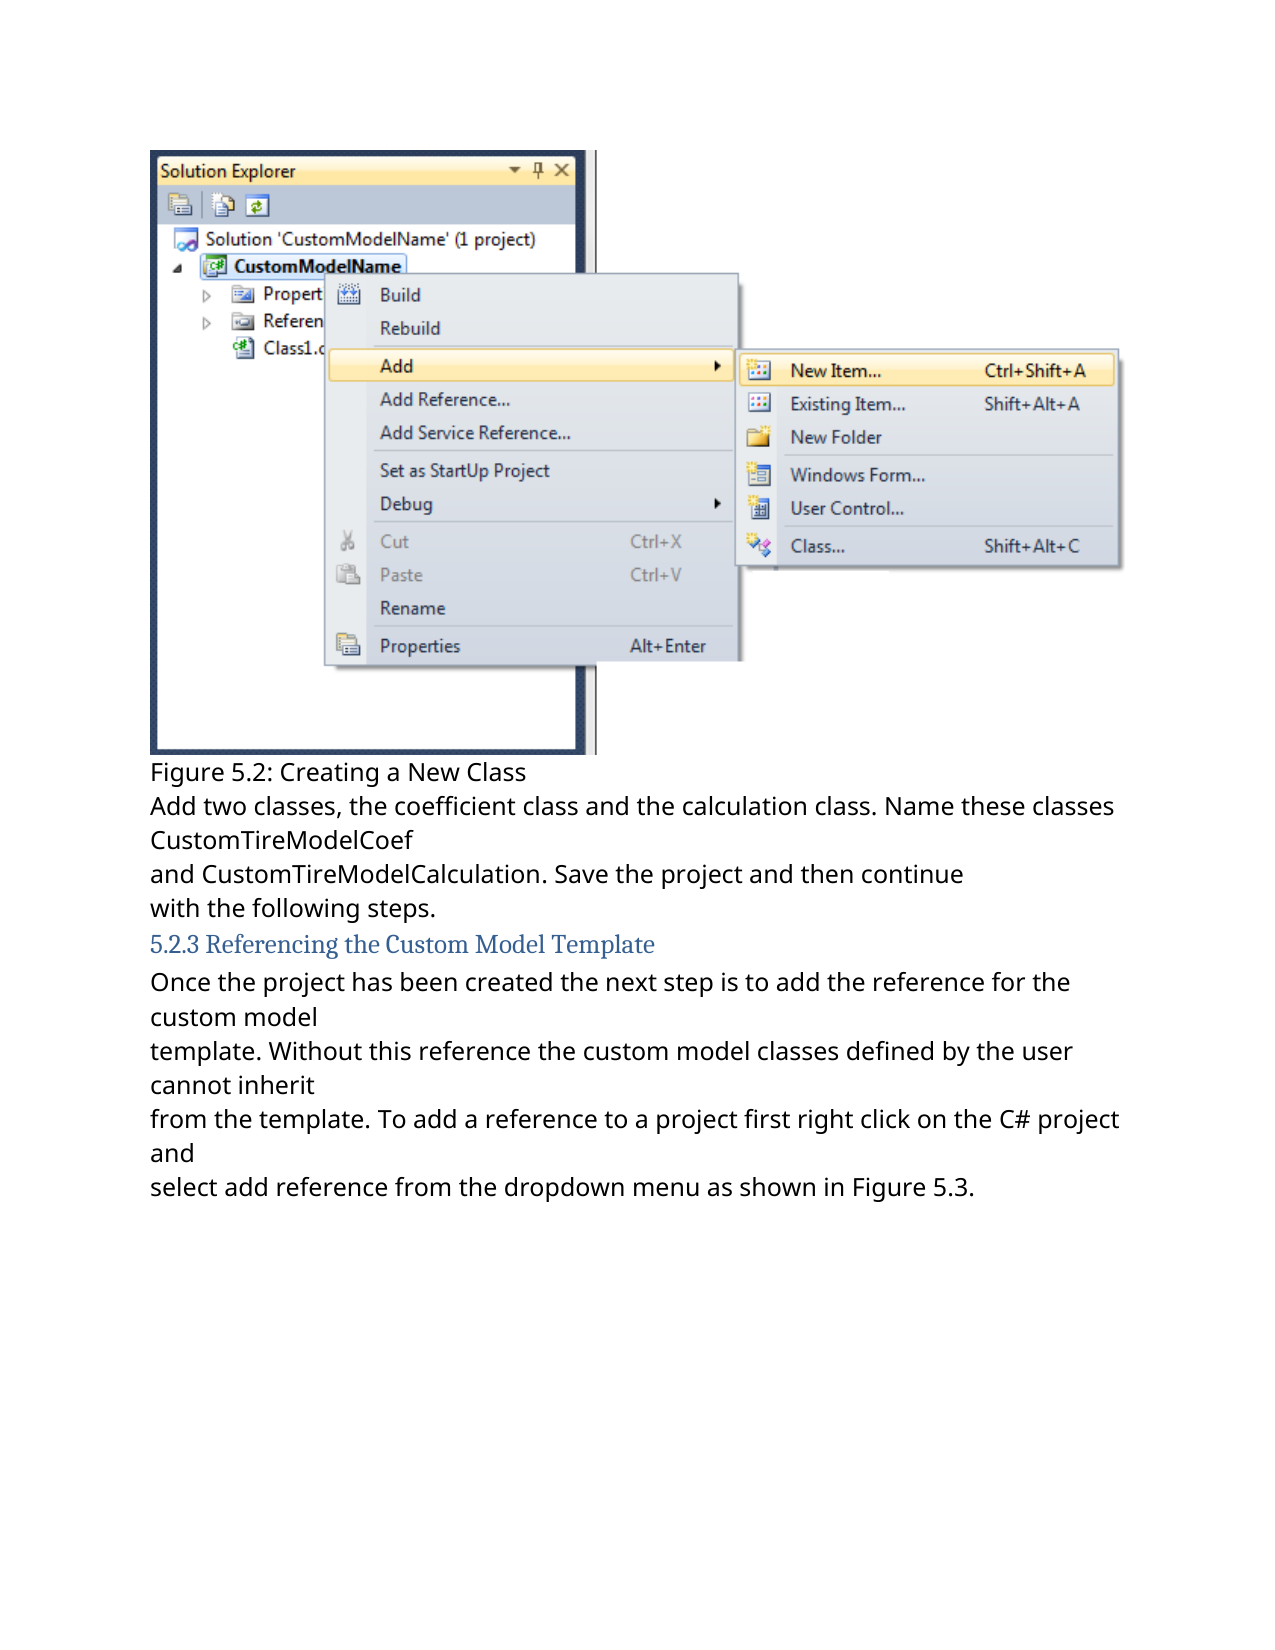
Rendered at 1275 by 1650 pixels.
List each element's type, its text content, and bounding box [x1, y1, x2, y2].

text select add reference from the dropdown menu as shown in Figure 5.3. [150, 1169, 1125, 1203]
text and CustomTireModelCalculation. Save the project and then continue [150, 857, 1125, 891]
text Add two classes, the coefficient class and the calculation class. Name these classes CustomTireModelCoef [150, 789, 1125, 857]
text Once the project has been created the next step is to add the reference for the custom model [150, 965, 1125, 1033]
text template. Without this reference the custom model classes defined by the user cannot inherit [150, 1033, 1125, 1101]
text with the following steps. [150, 891, 1125, 925]
text Figure 5.2: Creating a New Class [150, 755, 1125, 789]
subtitle 5.2.3 Referencing the Custom Model Template [150, 929, 1125, 961]
text from the template. To add a reference to a project first right click on the C# project and [150, 1101, 1125, 1169]
